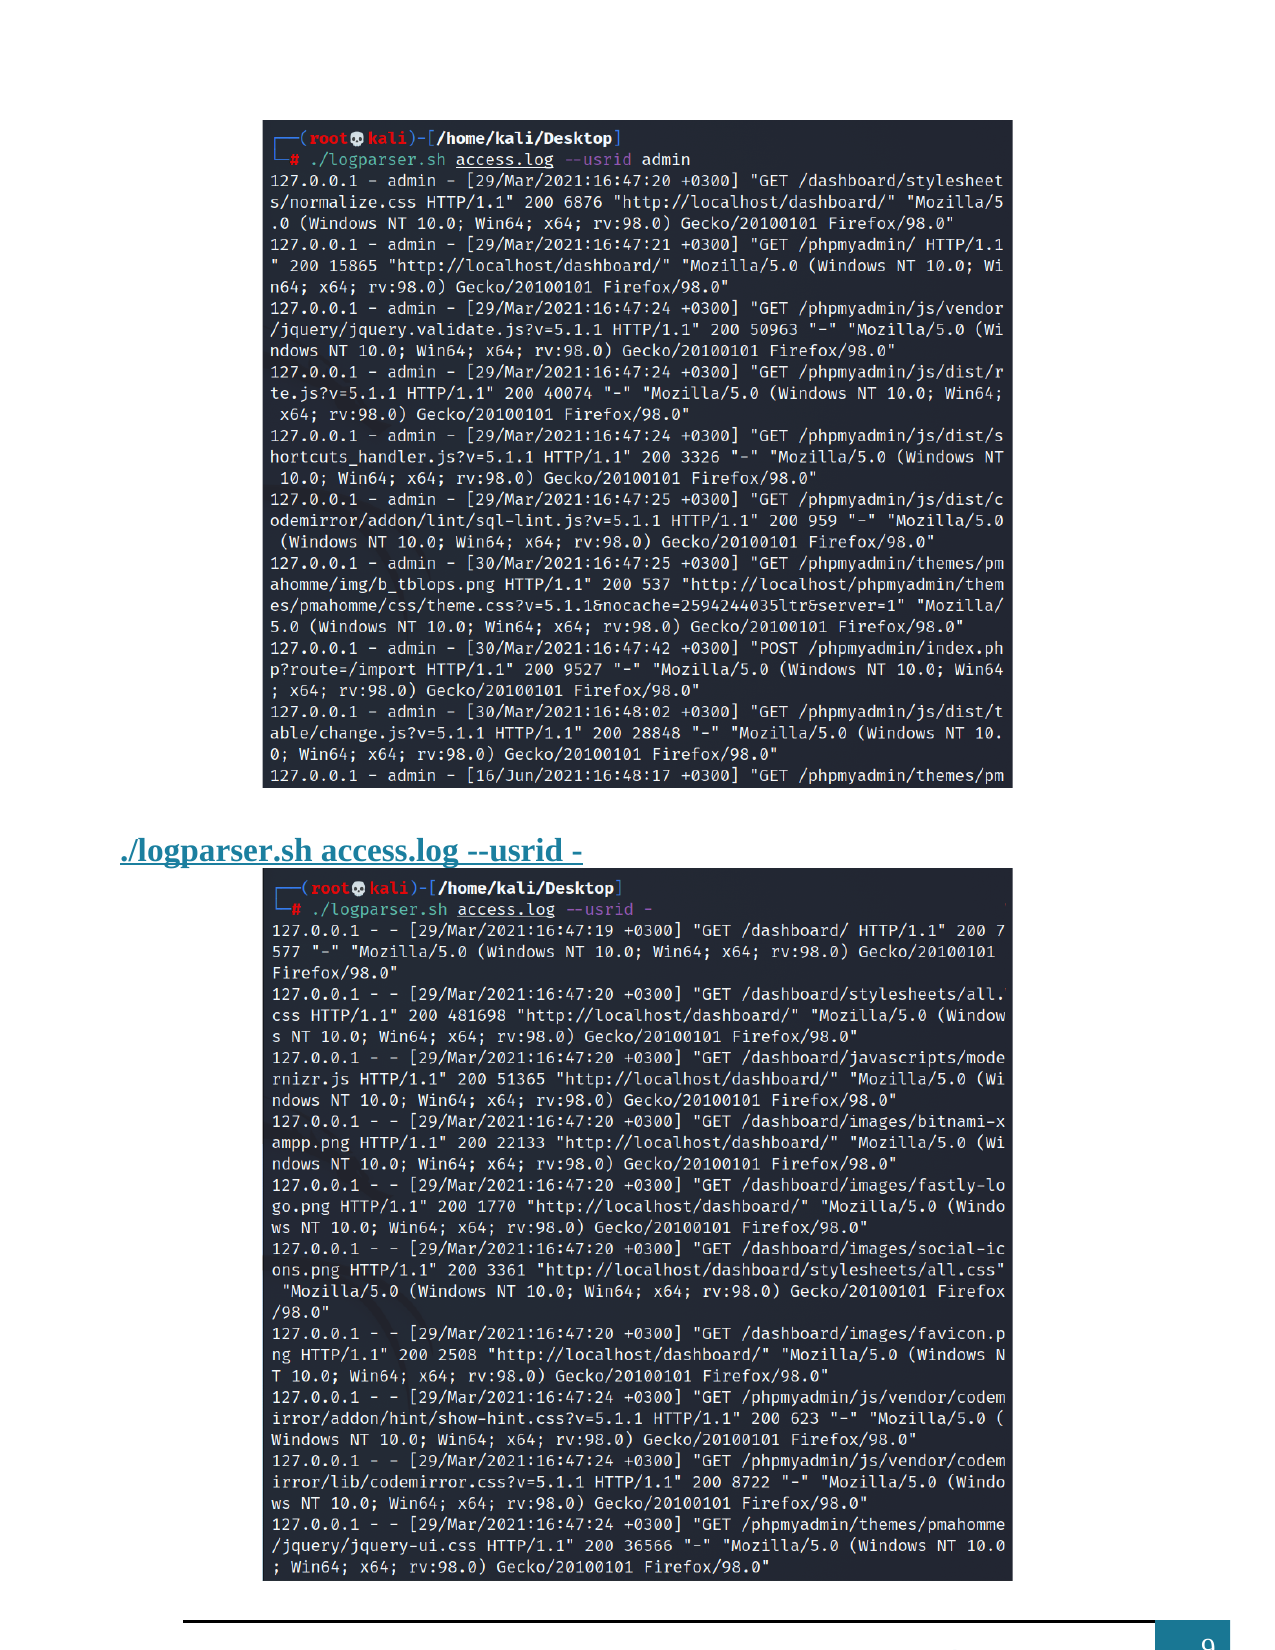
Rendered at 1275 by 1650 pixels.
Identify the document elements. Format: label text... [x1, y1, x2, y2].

picture [262, 868, 1013, 1581]
text ./logparser.sh access.log --usrid - [120, 830, 1155, 868]
picture [262, 120, 1013, 788]
